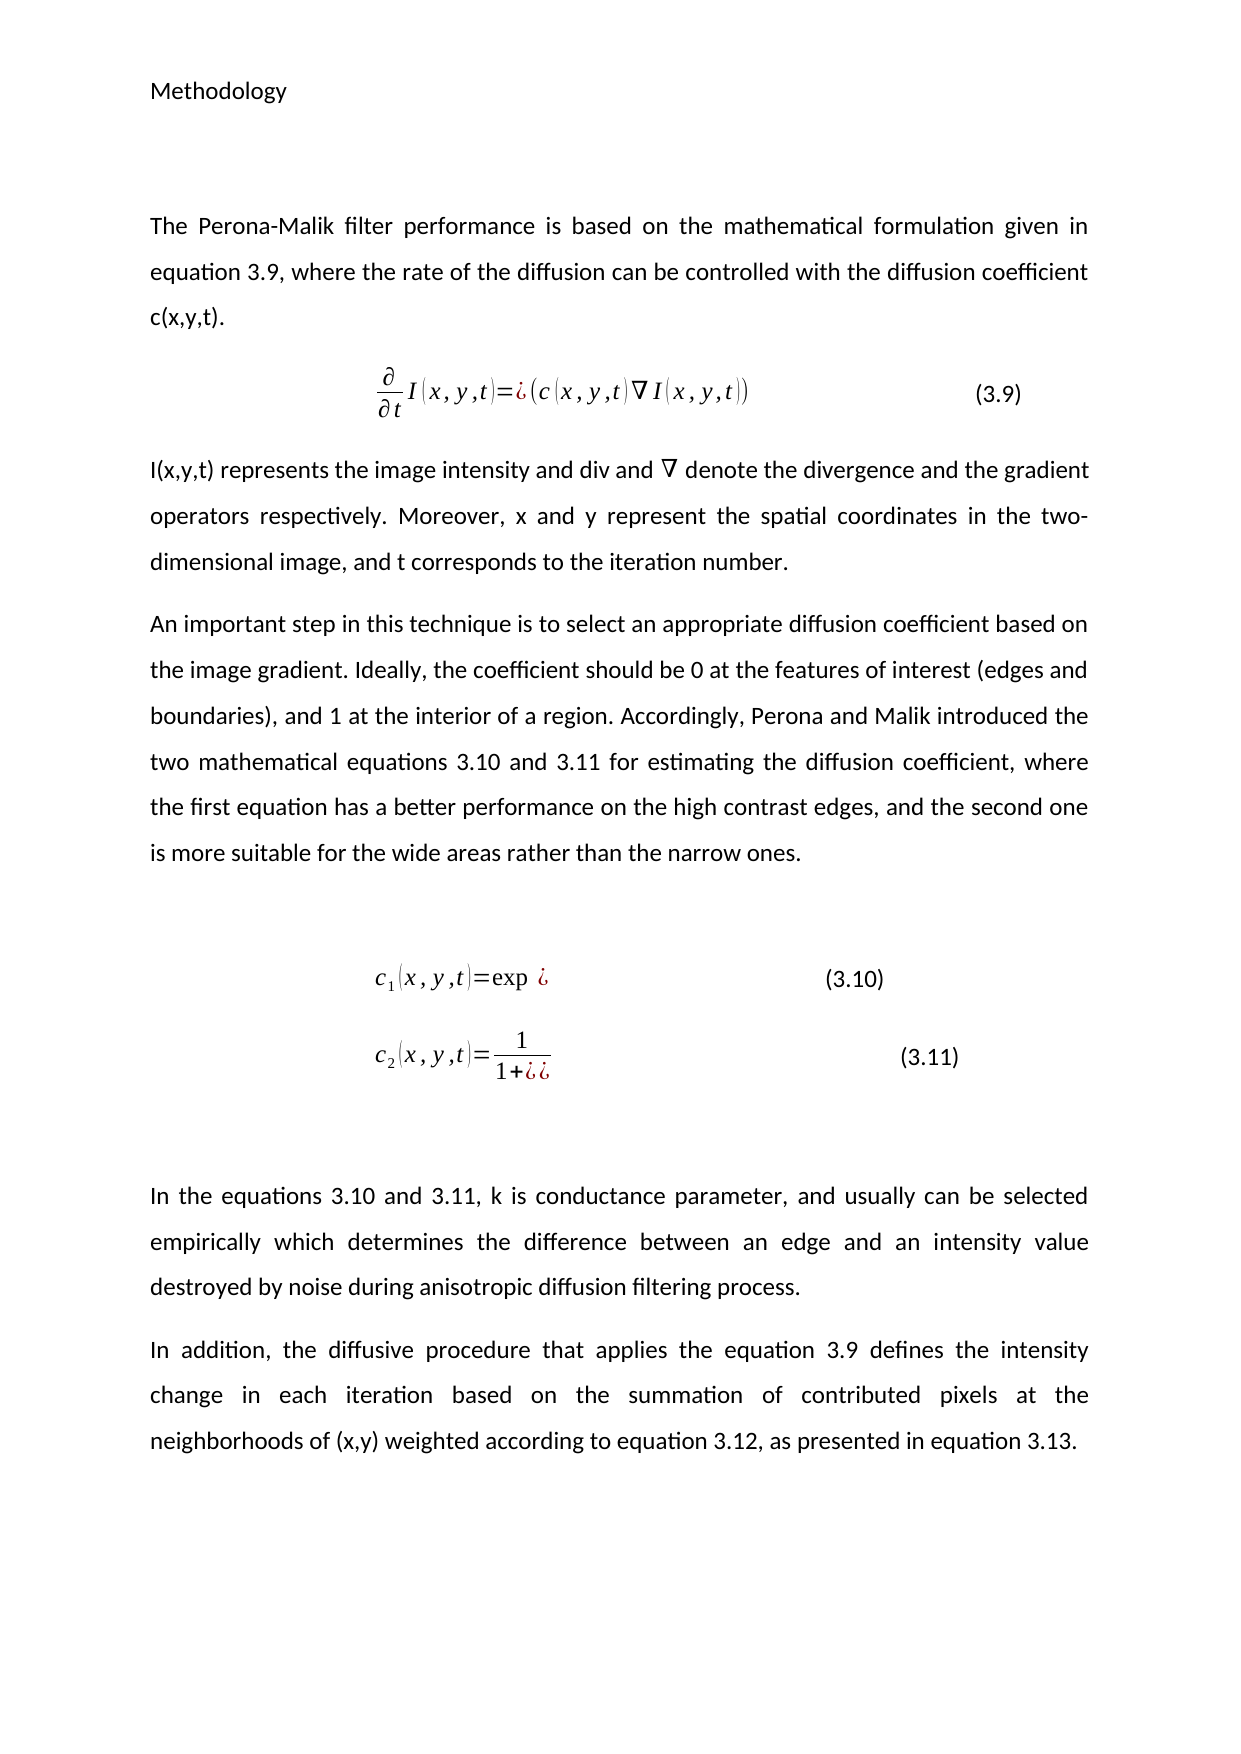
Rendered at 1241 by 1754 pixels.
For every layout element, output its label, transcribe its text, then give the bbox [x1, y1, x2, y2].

text In the equations 3.10 and 3.11, k is conductance parameter, and usually can be selected empirically which determines the difference between an edge and an intensity value destroyed by noise during anisotropic diffusion filtering process. [150, 1180, 1090, 1302]
text The Perona-Malik filter performance is based on the mathematical formulation given in equation 3.9, where the rate of the diffusion can be controlled with the diffusion coefficient c(x,y,t). [150, 210, 1090, 332]
text (3.10) [300, 962, 1090, 995]
text (3.9) [300, 364, 1090, 423]
text (3.11) [150, 1027, 1090, 1086]
text I(x,y,t) represents the image intensity and div and denote the divergence and the gradient operators respectively. Moreover, x and y represent the spatial coordinates in the two-dimensional image, and t corresponds to the iteration number. [150, 455, 1090, 577]
text An important step in this technique is to select an appropriate diffusion coefficient based on the image gradient. Ideally, the coefficient should be 0 at the features of interest (edges and boundaries), and 1 at the interior of a region. Accordingly, Perona and Malik introduced the two mathematical equations 3.10 and 3.11 for estimating the diffusion coefficient, where the first equation has a better performance on the high contrast edges, and the second one is more suitable for the wide areas rather than the narrow ones. [150, 608, 1090, 868]
text In addition, the diffusive procedure that applies the equation 3.9 defines the intensity change in each iteration based on the summation of contributed pixels at the neighborhoods of (x,y) weighted according to equation 3.12, as presented in equation 3.13. [150, 1334, 1090, 1456]
